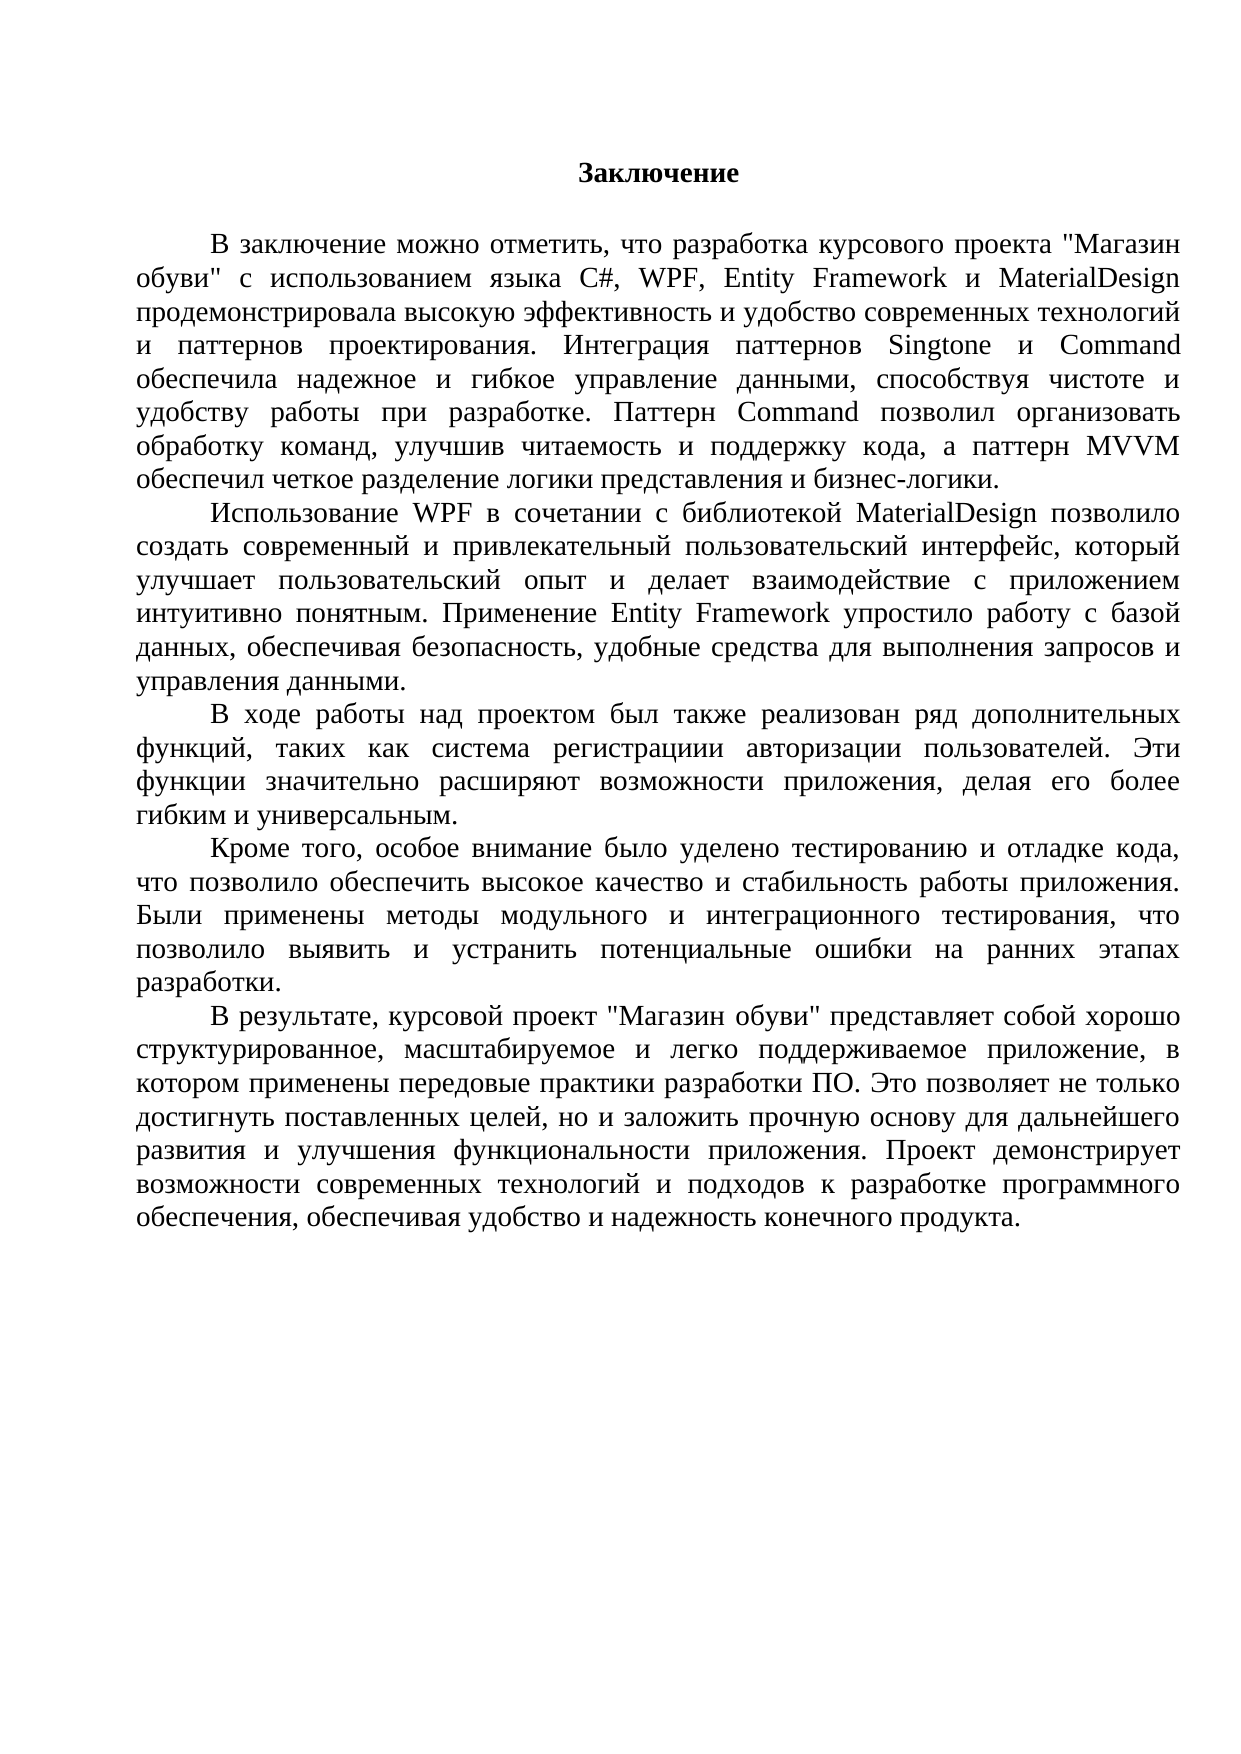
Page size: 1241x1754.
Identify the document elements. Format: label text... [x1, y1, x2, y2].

text В заключение можно отметить, что разработка курсового проекта "Магазин обуви" с использованием языка C#, WPF, Entity Framework и MaterialDesign продемонстрировала высокую эффективность и удобство современных технологий и паттернов проектирования. Интеграция паттернов Singtone и Command обеспечила надежное и гибкое управление данными, способствуя чистоте и удобству работы при разработке. Паттерн Command позволил организовать обработку команд, улучшив читаемость и поддержку кода, а паттерн MVVM обеспечил четкое разделение логики представления и бизнес-логики. [136, 227, 1181, 495]
text Заключение [136, 156, 1181, 189]
text В ходе работы над проектом был также реализован ряд дополнительных функций, таких как система регистрациии авторизации пользователей. Эти функции значительно расширяют возможности приложения, делая его более гибким и универсальным. [136, 696, 1181, 830]
text Кроме того, особое внимание было уделено тестированию и отладке кода, что позволило обеспечить высокое качество и стабильность работы приложения. Были применены методы модульного и интеграционного тестирования, что позволило выявить и устранить потенциальные ошибки на ранних этапах разработки. [136, 830, 1181, 998]
text В результате, курсовой проект "Магазин обуви" представляет собой хорошо структурированное, масштабируемое и легко поддерживаемое приложение, в котором применены передовые практики разработки ПО. Это позволяет не только достигнуть поставленных целей, но и заложить прочную основу для дальнейшего развития и улучшения функциональности приложения. Проект демонстрирует возможности современных технологий и подходов к разработке программного обеспечения, обеспечивая удобство и надежность конечного продукта. [136, 998, 1181, 1233]
text Использование WPF в сочетании с библиотекой MaterialDesign позволило создать современный и привлекательный пользовательский интерфейс, который улучшает пользовательский опыт и делает взаимодействие с приложением интуитивно понятным. Применение Entity Framework упростило работу с базой данных, обеспечивая безопасность, удобные средства для выполнения запросов и управления данными. [136, 495, 1181, 696]
